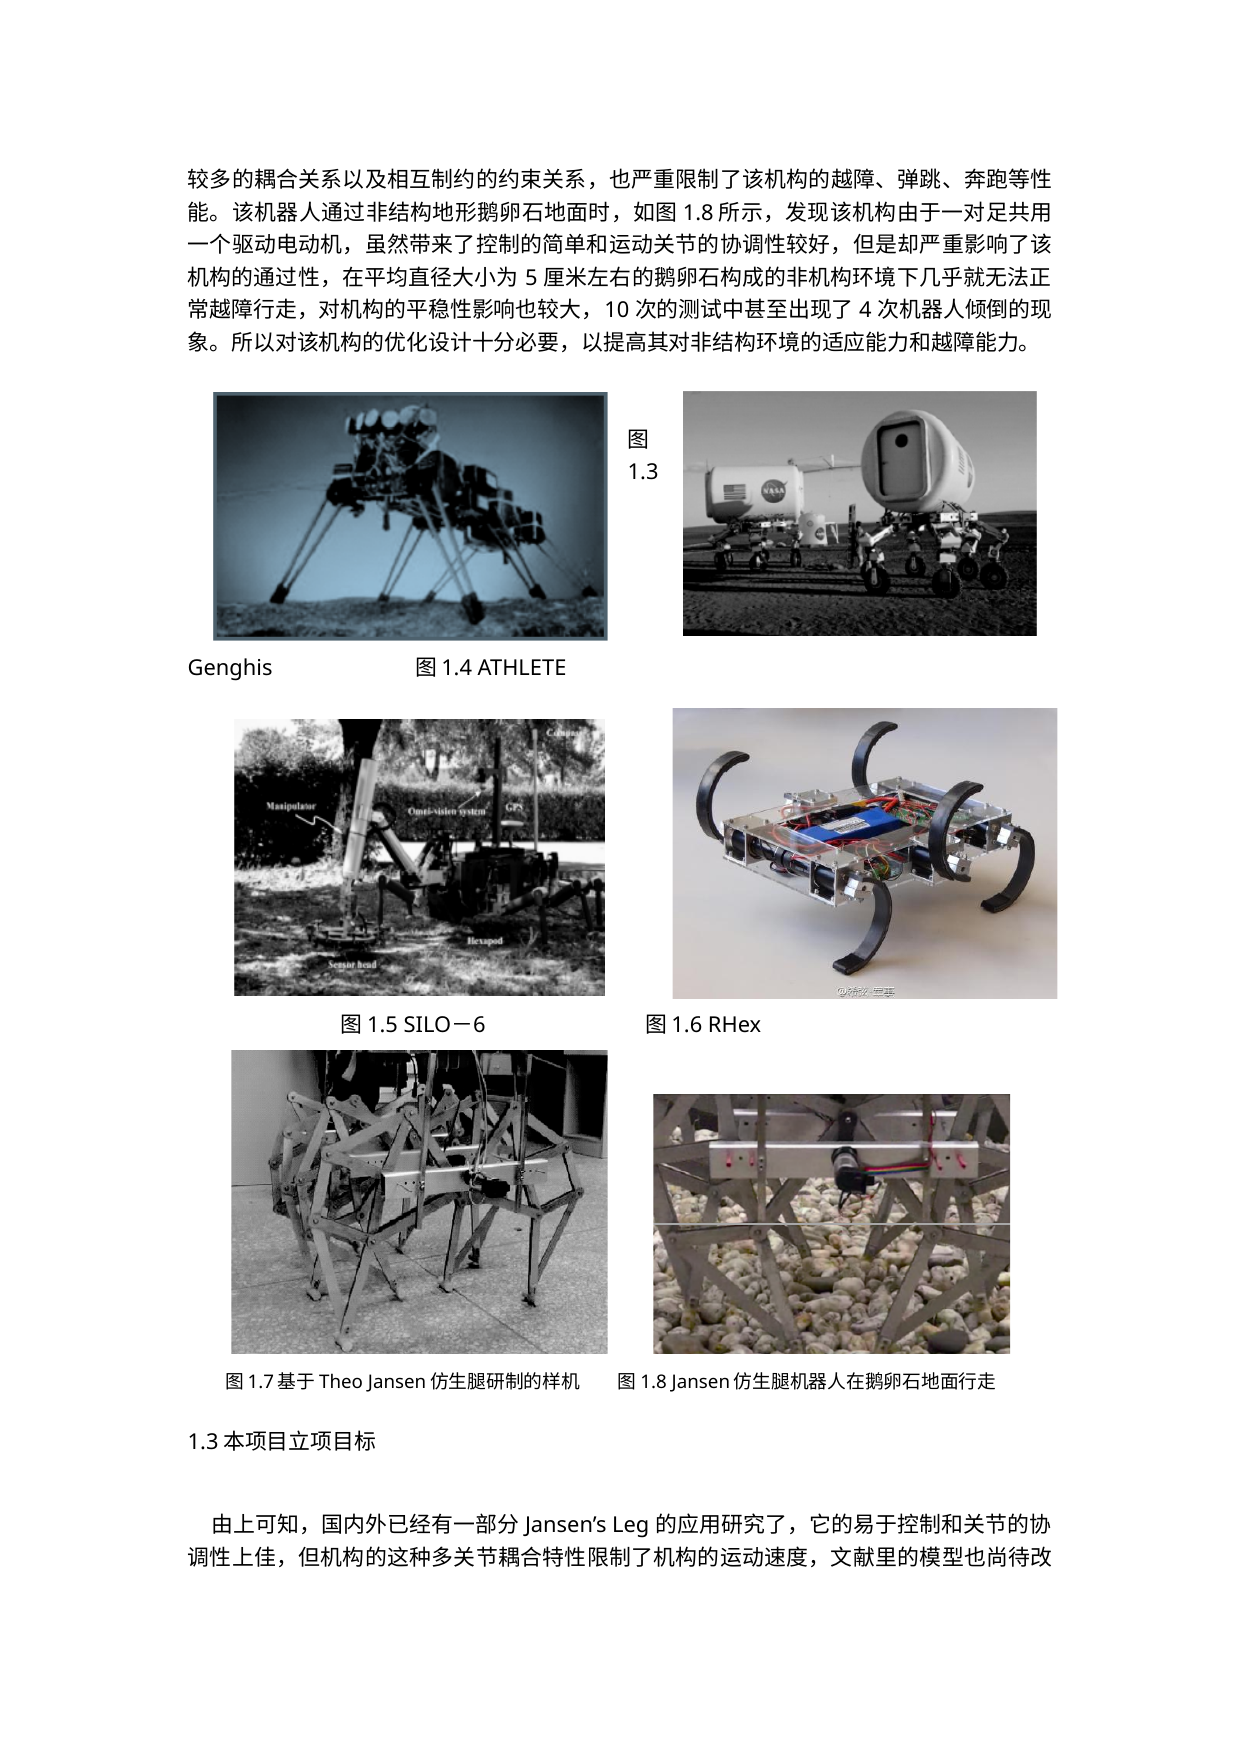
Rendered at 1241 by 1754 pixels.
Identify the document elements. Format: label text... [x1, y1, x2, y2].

picture [233, 719, 605, 996]
picture [672, 708, 1058, 999]
picture [212, 392, 609, 642]
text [187, 1507, 1053, 1572]
picture [683, 390, 1038, 636]
subtitle 1.3本项目立项目标 [187, 1424, 1053, 1457]
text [187, 162, 1053, 357]
picture [231, 1050, 608, 1354]
picture [653, 1094, 1011, 1354]
text 图1.7基于Theo Jansen仿生腿研制的样机 图1.8 Jansen仿生腿机器人在鹅卵石地面行走 [187, 1364, 1053, 1397]
